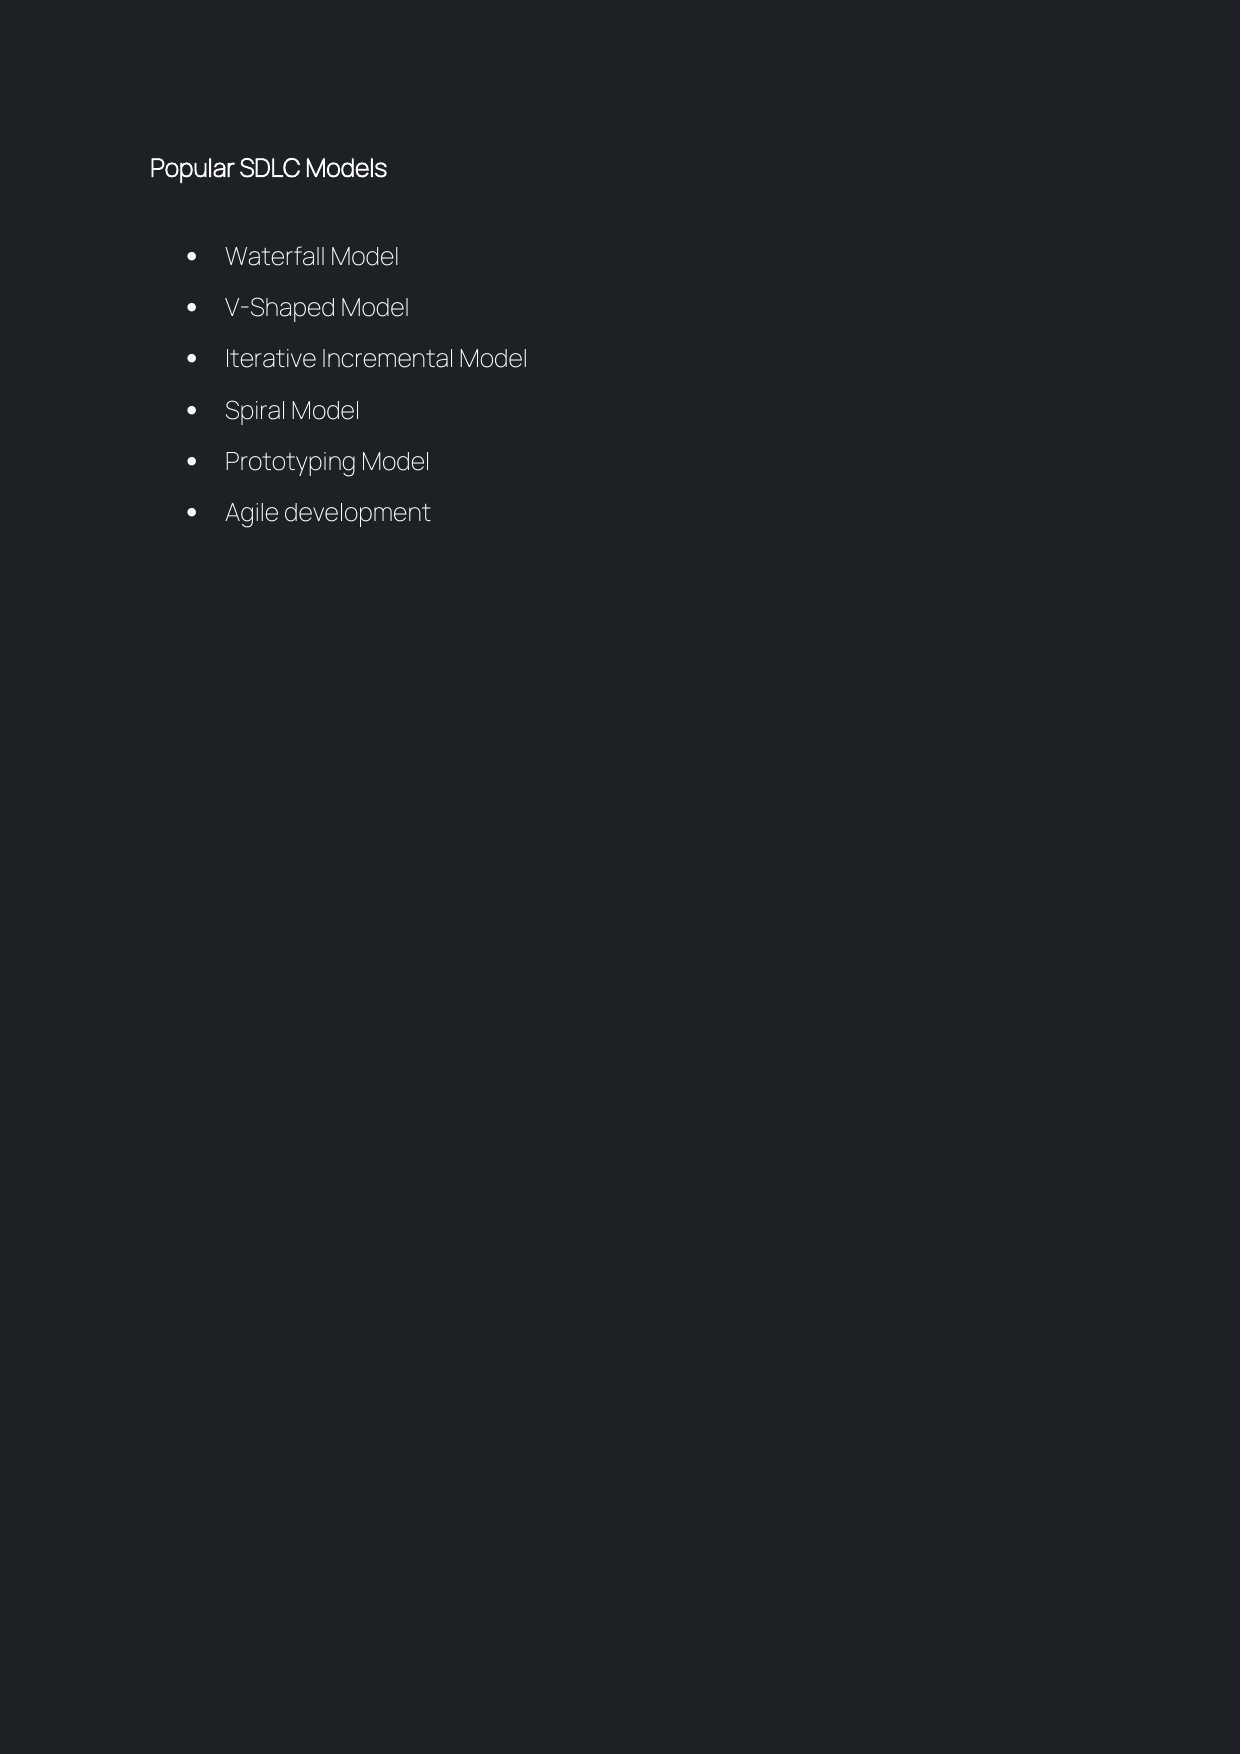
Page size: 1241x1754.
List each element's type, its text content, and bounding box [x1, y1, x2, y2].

list Prototyping Model [187, 444, 1090, 478]
list Waterfall Model [187, 239, 1090, 273]
list Agile development [187, 495, 1090, 529]
list V-Shaped Model [187, 290, 1090, 324]
subtitle Popular SDLC Models [150, 150, 1090, 184]
list Spiral Model [187, 392, 1090, 427]
list Iterative Incremental Model [187, 341, 1090, 375]
